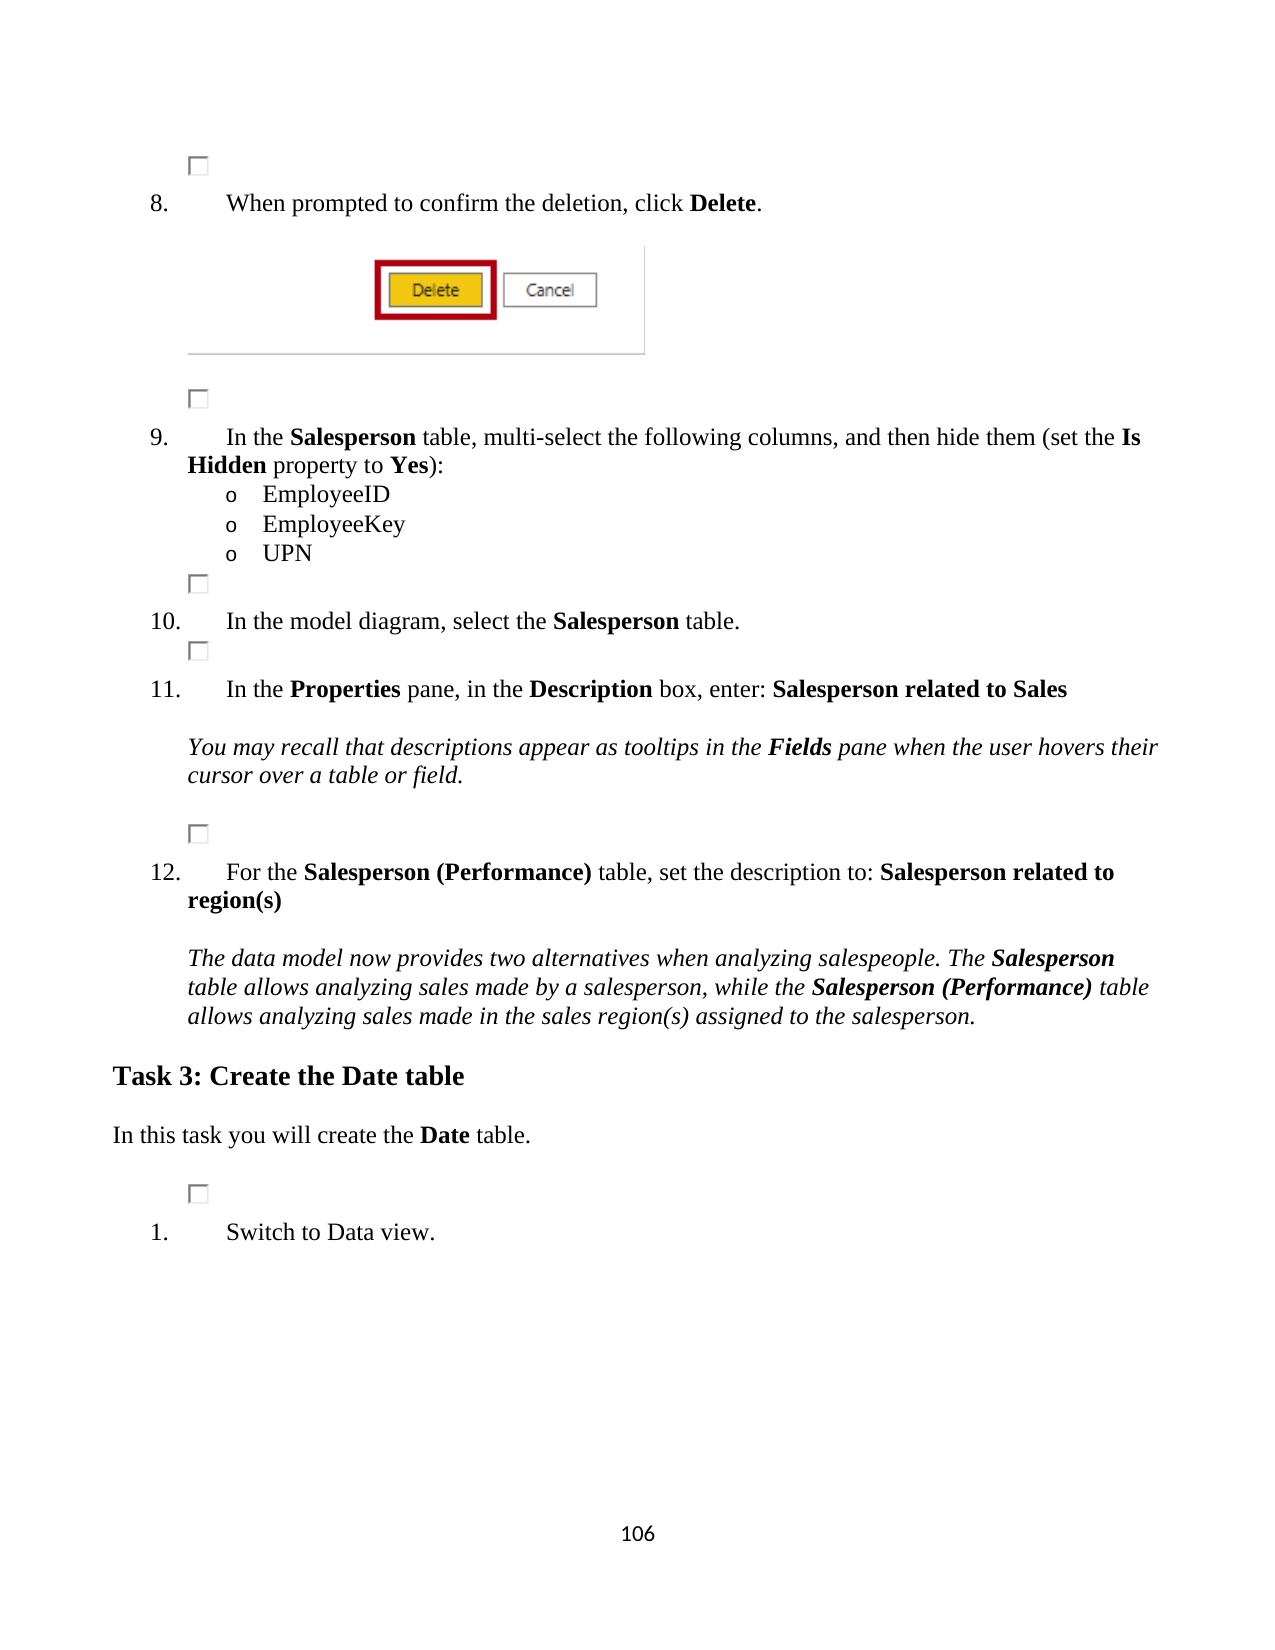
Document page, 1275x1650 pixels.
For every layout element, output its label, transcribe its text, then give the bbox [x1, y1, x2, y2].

text In this task you will create the Date table. [112, 1120, 1162, 1149]
text The data model now provides two alternatives when analyzing salespeople. The Salesperson table allows analyzing sales made by a salesperson, while the Salesperson (Performance) table allows analyzing sales made in the sales region(s) assigned to the salesperson. [187, 943, 1162, 1029]
list In the model diagram, select the Salesperson table. [150, 568, 1162, 635]
list In the Salesperson table, multi-select the following columns, and then hide them (set the Is Hidden property to Yes): [150, 383, 1162, 479]
list UPN [225, 538, 1162, 568]
list Switch to Data view. [150, 1178, 1162, 1245]
text Task 3: Create the Date table [112, 1059, 1162, 1091]
picture [187, 246, 646, 355]
text You may recall that descriptions appear as tooltips in the Fields pane when the user hovers their cursor over a table or field. [187, 732, 1162, 789]
list When prompted to confirm the deletion, click Delete. [150, 150, 1162, 217]
list EmployeeID [225, 479, 1162, 509]
list For the Salesperson (Performance) table, set the description to: Salesperson related to region(s) [150, 818, 1162, 914]
list EmployeeKey [225, 509, 1162, 538]
list In the Properties pane, in the Description box, enter: Salesperson related to Sales [150, 635, 1162, 702]
